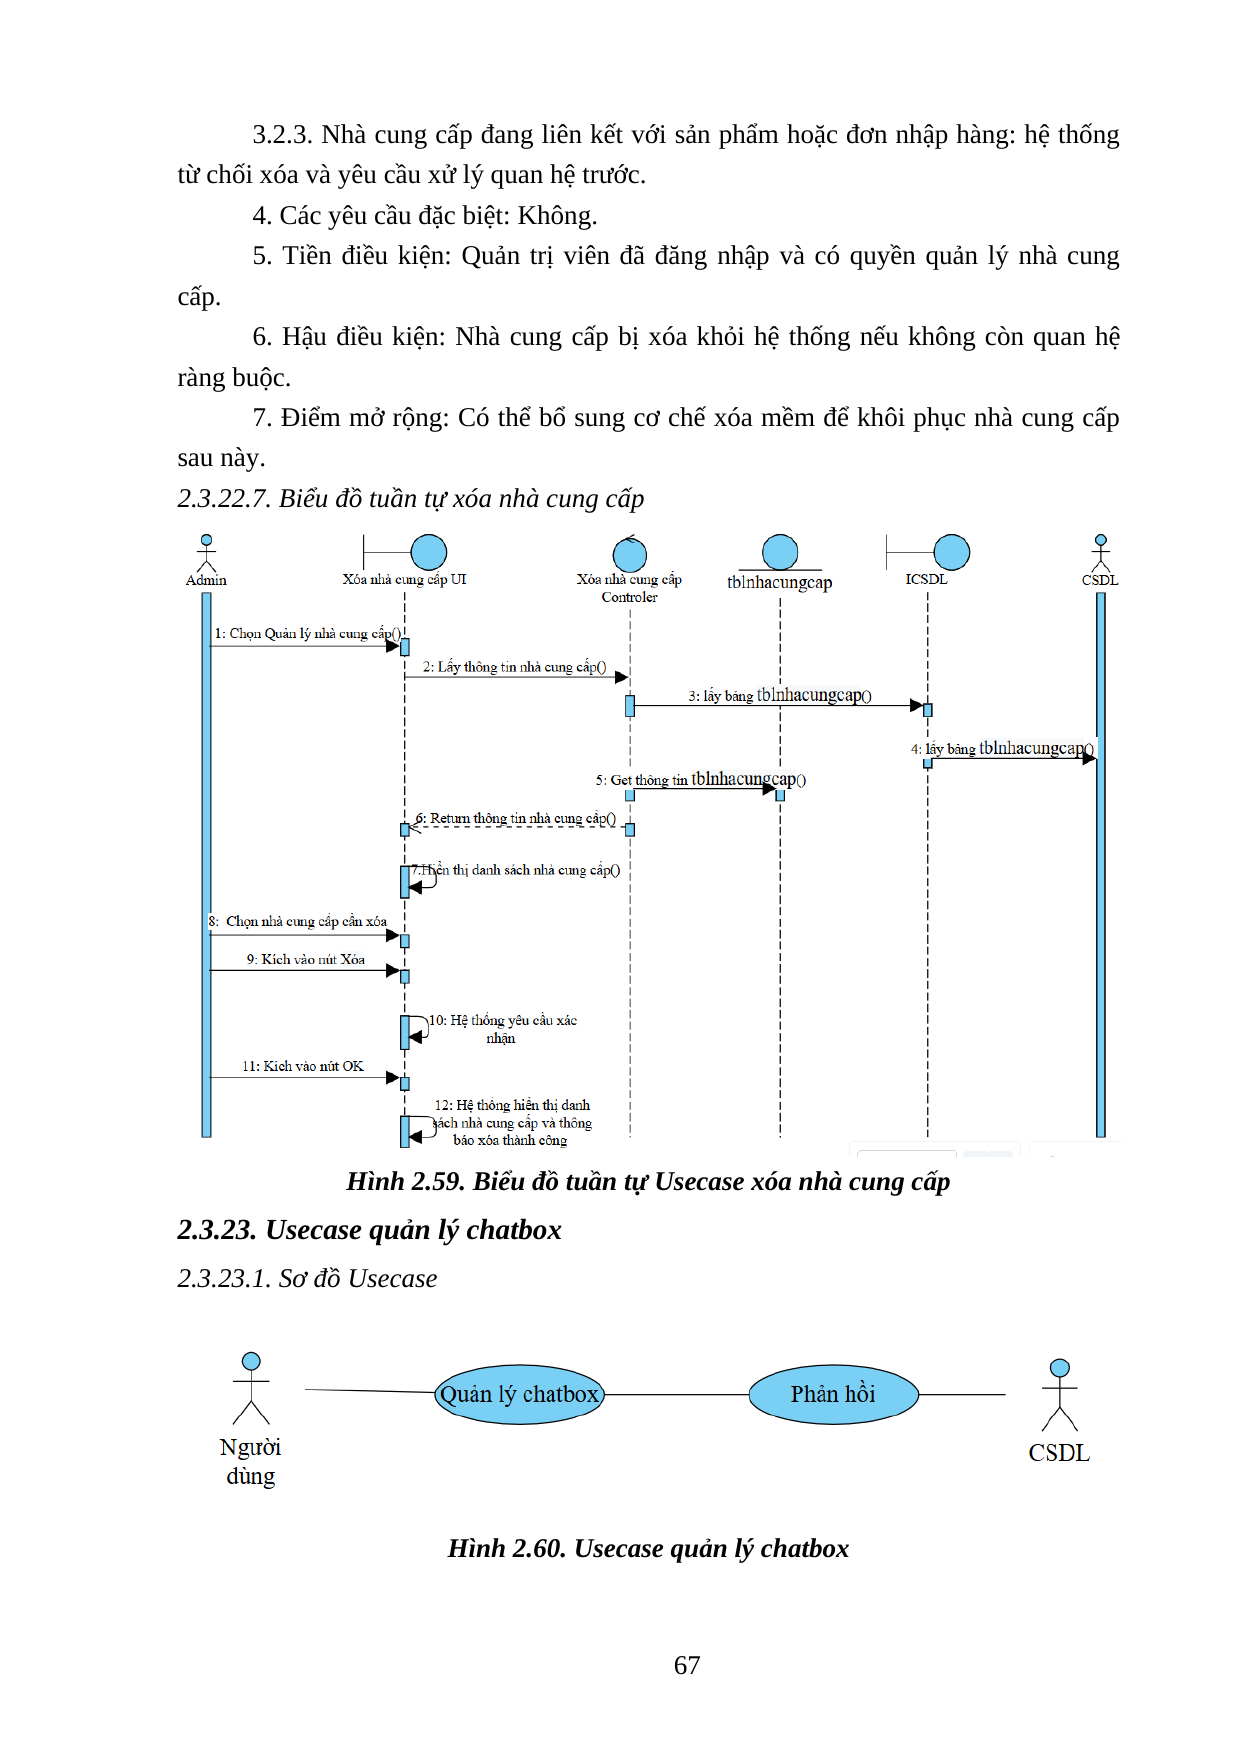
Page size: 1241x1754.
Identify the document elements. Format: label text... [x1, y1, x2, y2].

text 5. Tiền điều kiện: Quản trị viên đã đăng nhập và có quyền quản lý nhà cung cấp. [177, 239, 1122, 311]
text 2.3.22.7. Biểu đồ tuần tự xóa nhà cung cấp [177, 482, 1122, 513]
text 7. Điểm mở rộng: Có thể bổ sung cơ chế xóa mềm để khôi phục nhà cung cấp sau này. [177, 401, 1122, 473]
picture [177, 528, 1123, 1157]
picture [177, 1309, 1123, 1523]
text 3.2.3. Nhà cung cấp đang liên kết với sản phẩm hoặc đơn nhập hàng: hệ thống từ chối xóa và yêu cầu xử lý quan hệ trước. [177, 118, 1122, 190]
text Hình 2.59. Biểu đồ tuần tự Usecase xóa nhà cung cấp [177, 1166, 1122, 1197]
text 2.3.23.1. Sơ đồ Usecase [177, 1262, 1122, 1294]
text Hình 2.60. Usecase quản lý chatbox [177, 1532, 1122, 1563]
text 6. Hậu điều kiện: Nhà cung cấp bị xóa khỏi hệ thống nếu không còn quan hệ ràng buộc. [177, 320, 1122, 392]
text 2.3.23. Usecase quản lý chatbox [177, 1212, 1122, 1246]
text 4. Các yêu cầu đặc biệt: Không. [177, 199, 1122, 230]
